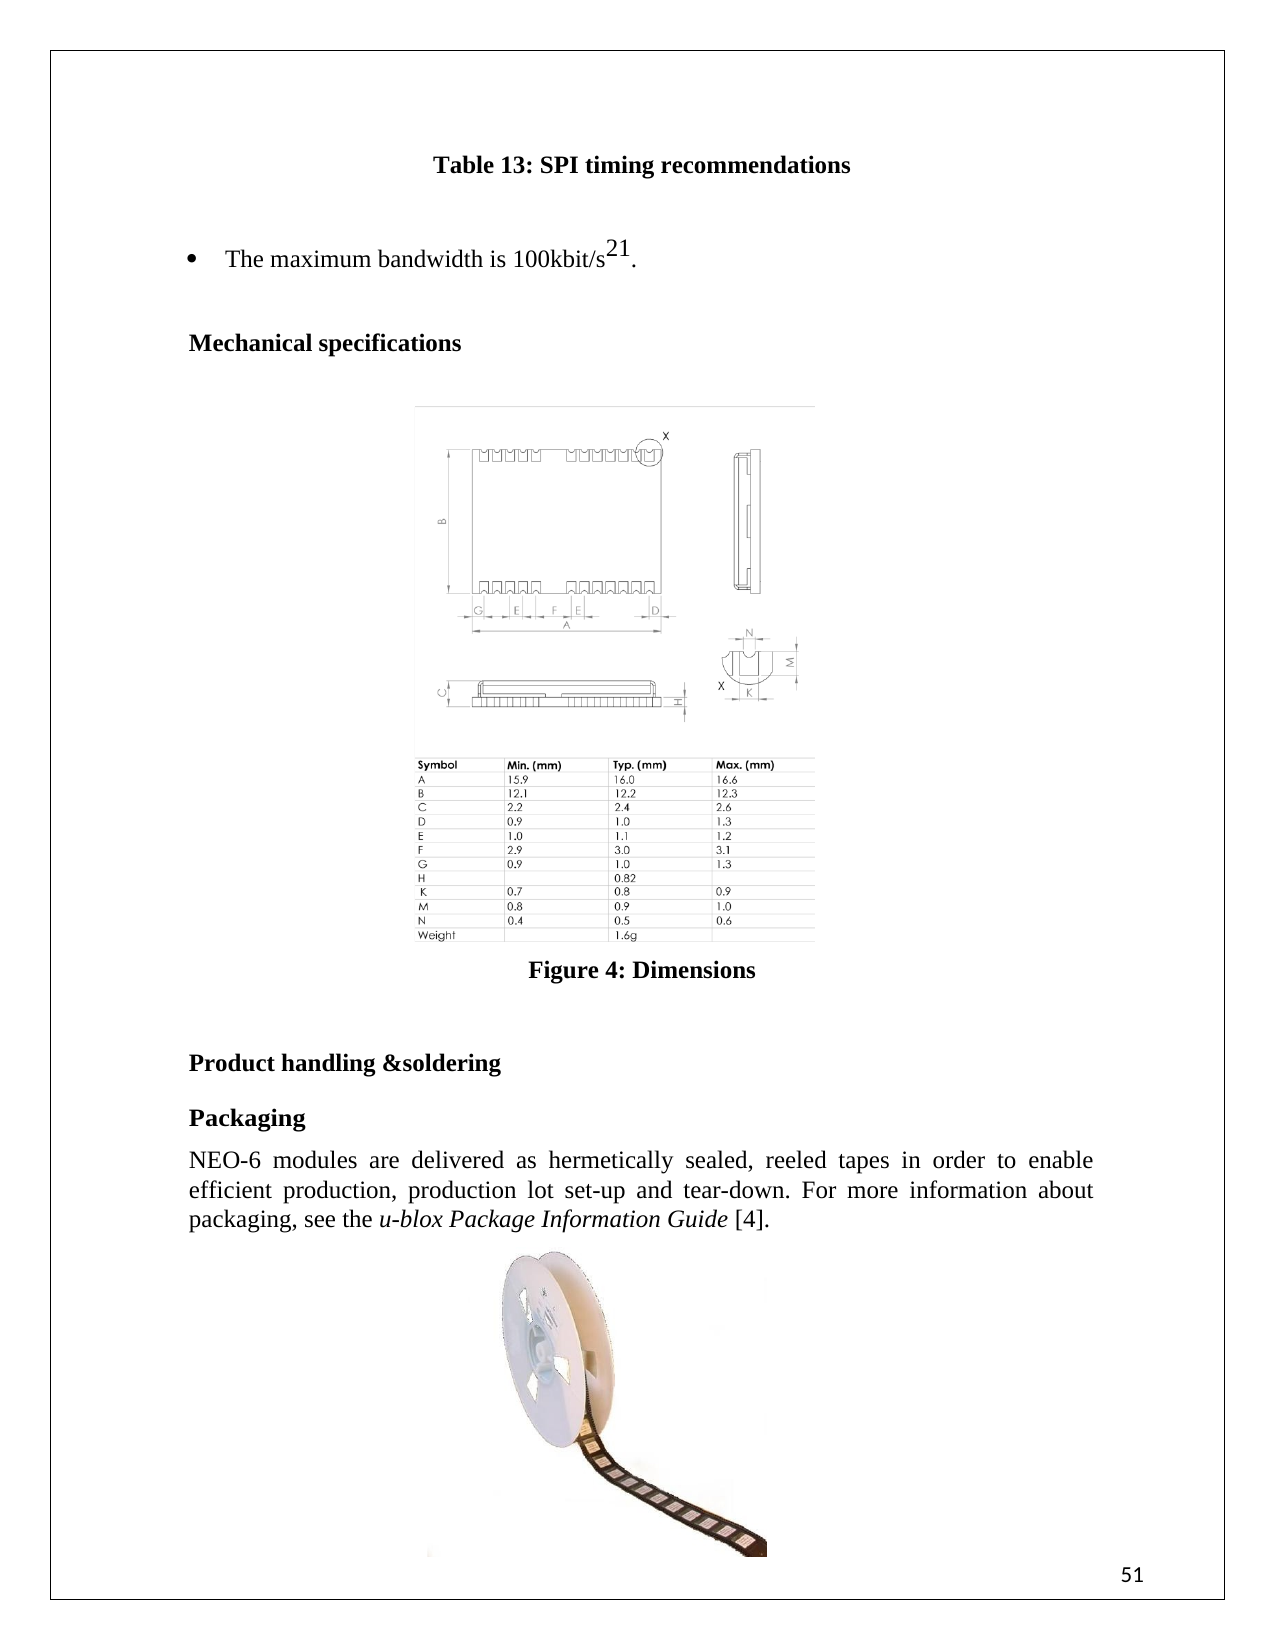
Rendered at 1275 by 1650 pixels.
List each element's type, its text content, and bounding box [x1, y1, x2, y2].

subtitle Mechanical specifications [189, 328, 1095, 357]
text Table 13: SPI timing recommendations [189, 150, 1095, 179]
subtitle Packaging [189, 1103, 1095, 1132]
text NEO-6 modules are delivered as hermetically sealed, reeled tapes in order to enable efficient production, production lot set-up and tear-down. For more information about packaging, see the u-blox Package Information Guide [4]. [189, 1145, 1095, 1233]
subtitle Product handling &soldering [189, 1048, 1095, 1077]
picture [427, 1247, 767, 1557]
list The maximum bandwidth is 100kbit/s21. [187, 233, 1095, 273]
picture [414, 406, 815, 942]
